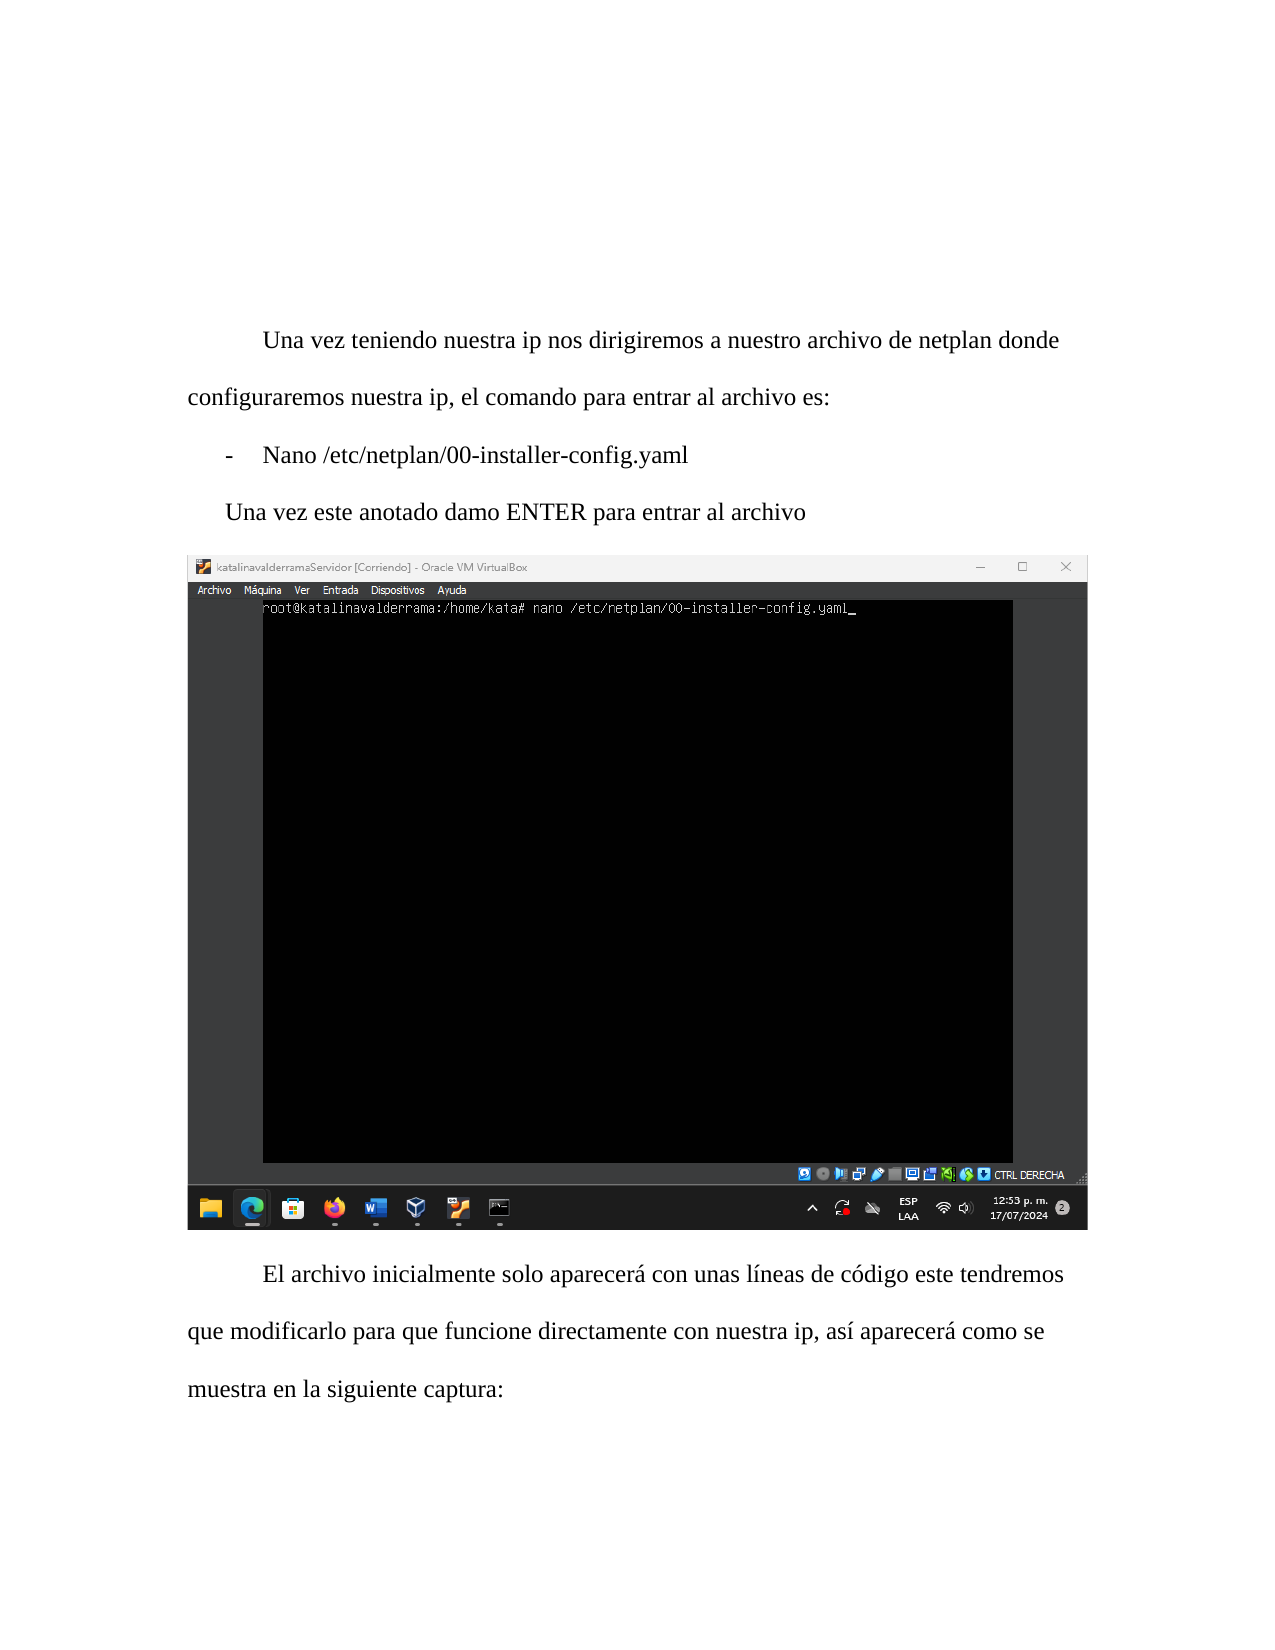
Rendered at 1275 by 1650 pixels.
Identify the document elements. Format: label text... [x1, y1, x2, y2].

list Nano /etc/netplan/00-installer-config.yaml [225, 440, 1087, 469]
picture [187, 555, 1088, 1230]
text Una vez teniendo nuestra ip nos dirigiremos a nuestro archivo de netplan donde configuraremos nuestra ip, el comando para entrar al archivo es: [187, 325, 1087, 411]
text Una vez este anotado damo ENTER para entrar al archivo [225, 497, 1087, 526]
text El archivo inicialmente solo aparecerá con unas líneas de código este tendremos que modificarlo para que funcione directamente con nuestra ip, así aparecerá como se muestra en la siguiente captura: [187, 1259, 1087, 1402]
